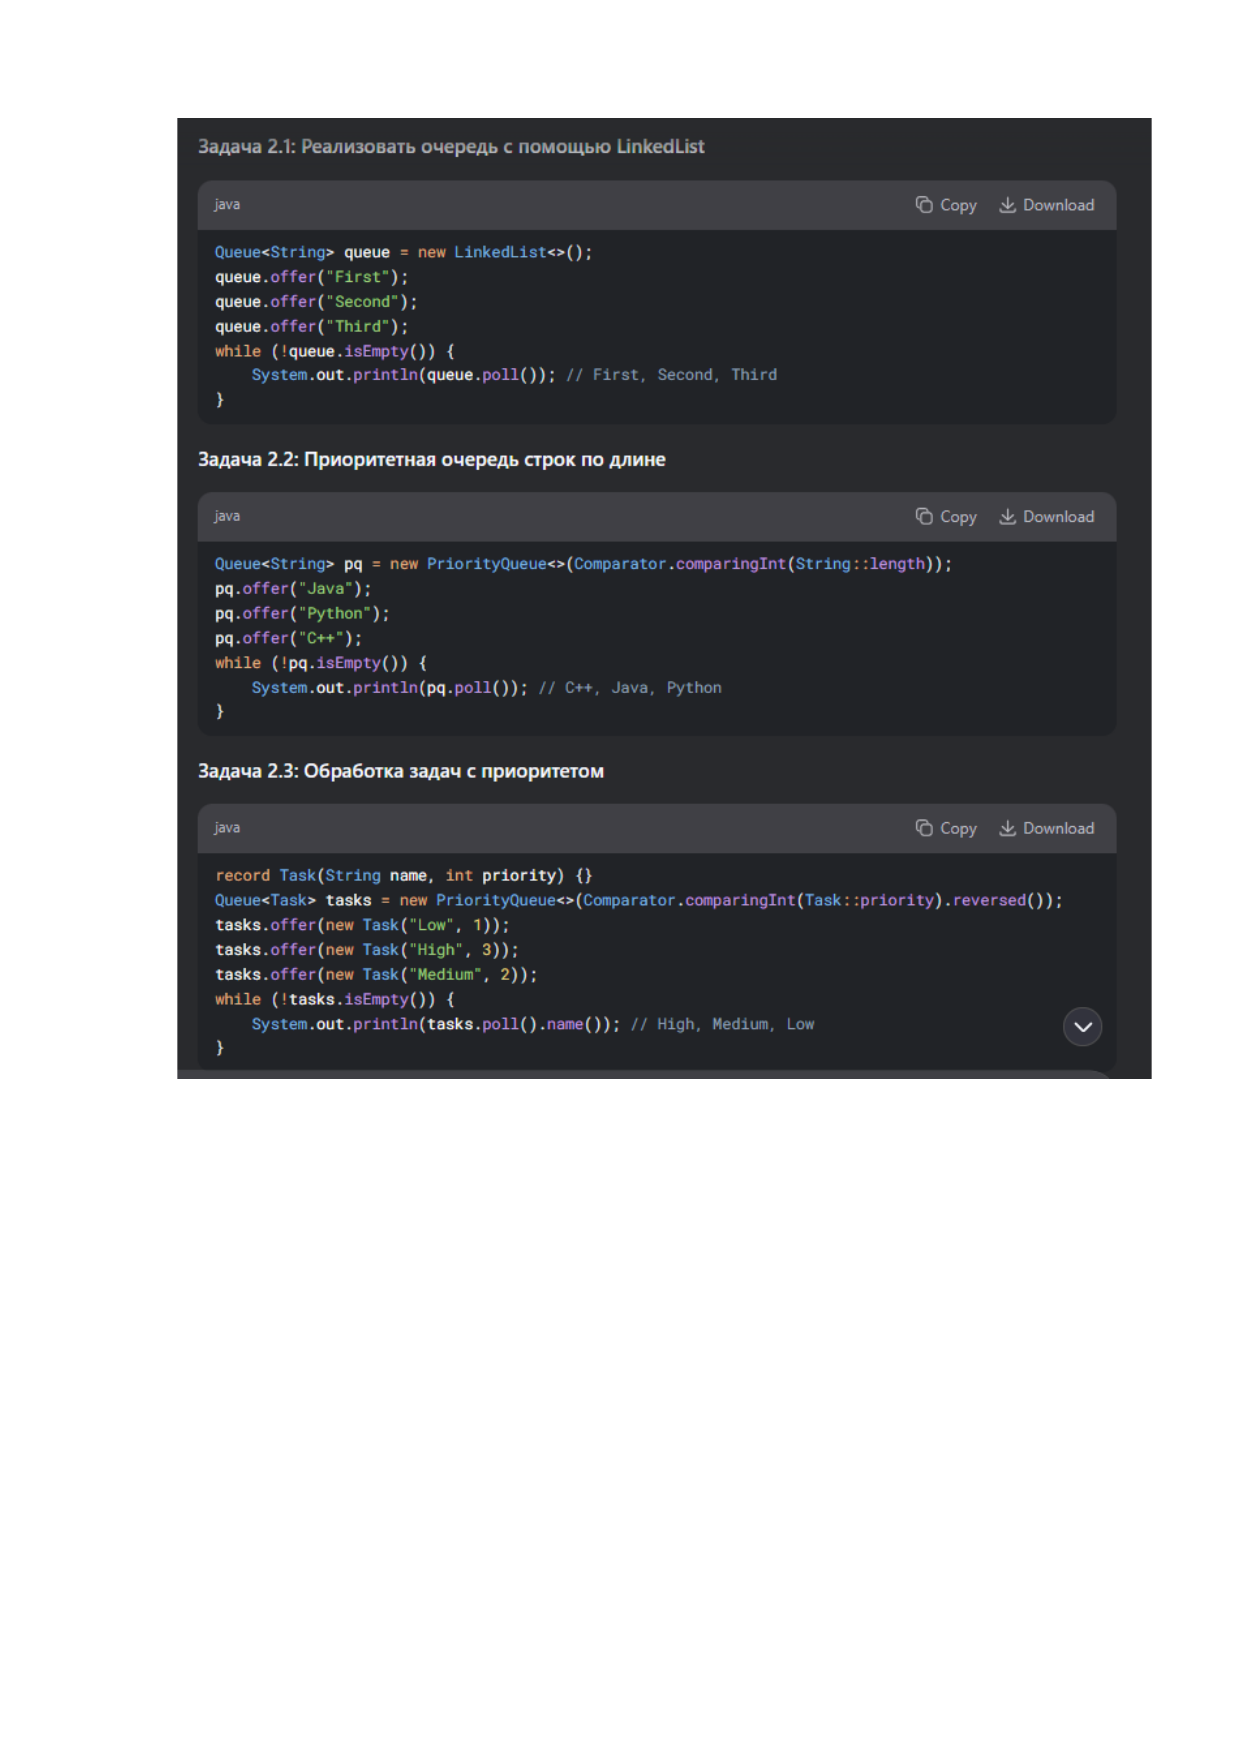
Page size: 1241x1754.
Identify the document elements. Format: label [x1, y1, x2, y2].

picture [177, 118, 1152, 1079]
